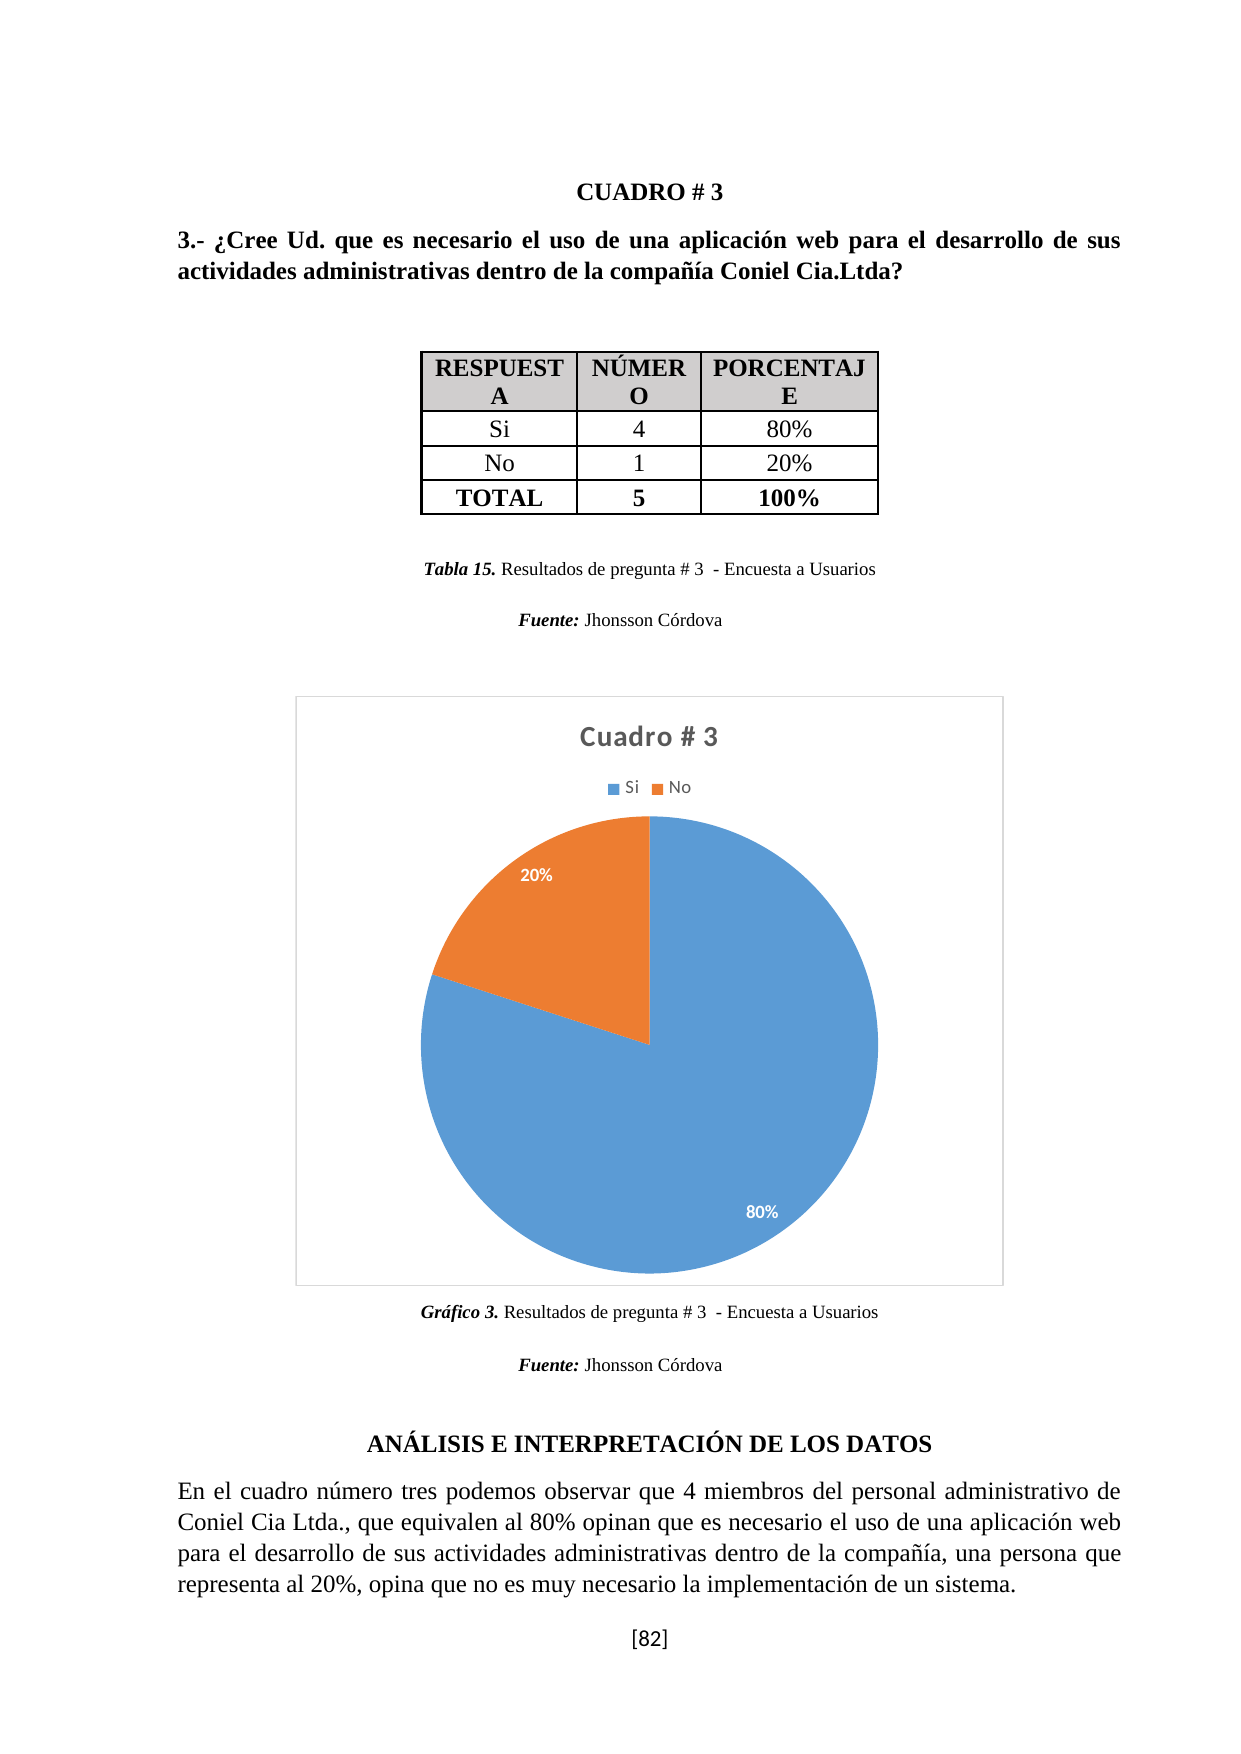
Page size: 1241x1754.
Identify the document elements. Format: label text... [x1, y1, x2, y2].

table_cell Si [423, 412, 576, 444]
table_cell 100% [702, 481, 877, 513]
table_header NÚMERO [578, 353, 700, 410]
text 3.- ¿Cree Ud. que es necesario el uso de una aplicación web para el desarrollo de sus actividades administrativas dentro de la compañía Coniel Cia.Ltda? [177, 225, 1122, 285]
table_cell 20% [702, 447, 877, 479]
text CUADRO # 3 [177, 177, 1122, 206]
table_header RESPUESTA [423, 353, 576, 410]
text ANÁLISIS E INTERPRETACIÓN DE LOS DATOS [177, 1429, 1122, 1457]
table_cell 1 [578, 447, 700, 479]
text Tabla 15. Resultados de pregunta # 3 - Encuesta a Usuarios [177, 558, 1122, 579]
table_cell 80% [702, 412, 877, 444]
table_cell 4 [578, 412, 700, 444]
table_header PORCENTAJE [702, 353, 877, 410]
text Gráfico 3. Resultados de pregunta # 3 - Encuesta a Usuarios [177, 1301, 1122, 1322]
table_cell 5 [578, 481, 700, 513]
text En el cuadro número tres podemos observar que 4 miembros del personal administrativo de Coniel Cia Ltda., que equivalen al 80% opinan que es necesario el uso de una aplicación web para el desarrollo de sus actividades administrativas dentro de la compañía, una persona que representa al 20%, opina que no es muy necesario la implementación de un sistema. [177, 1476, 1122, 1598]
table_cell No [423, 447, 576, 479]
table_cell TOTAL [423, 481, 576, 513]
